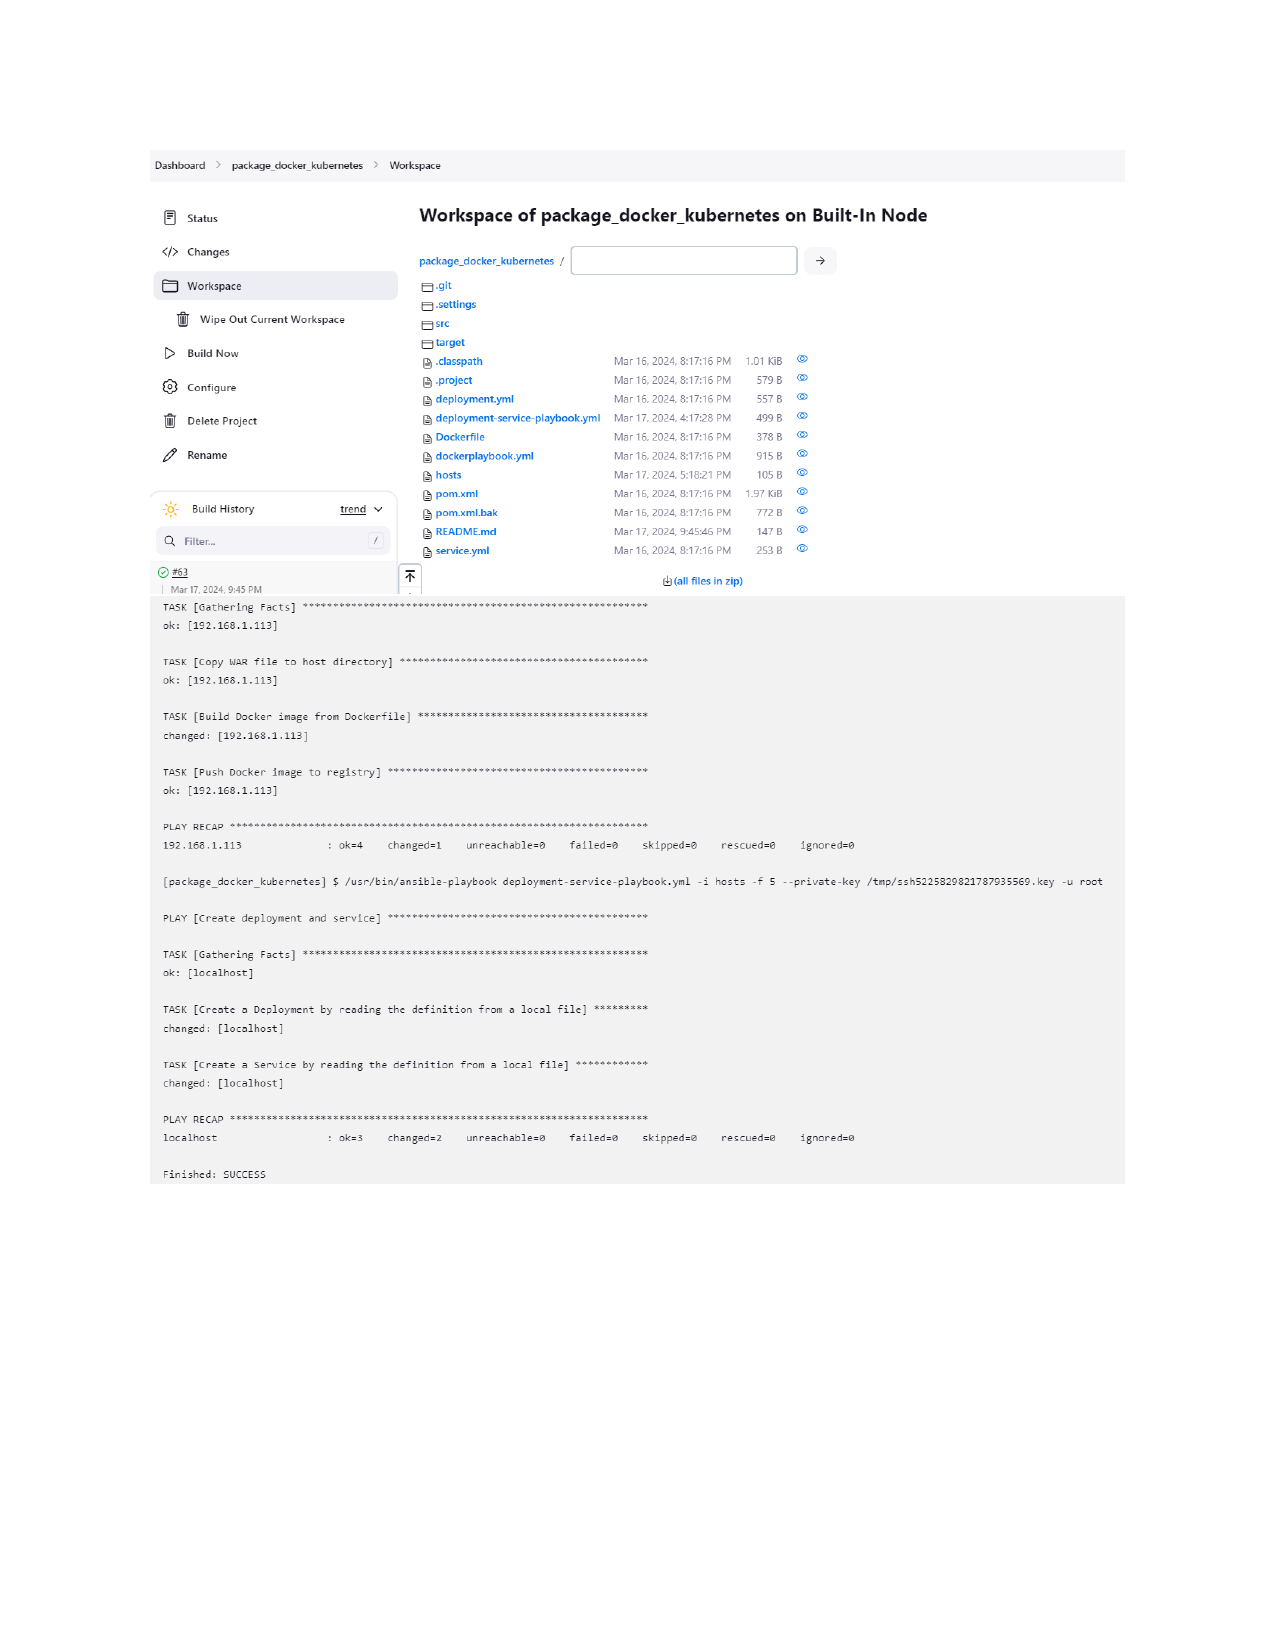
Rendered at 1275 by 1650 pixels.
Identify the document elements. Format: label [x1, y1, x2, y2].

picture [150, 596, 1125, 1184]
picture [150, 150, 1125, 594]
